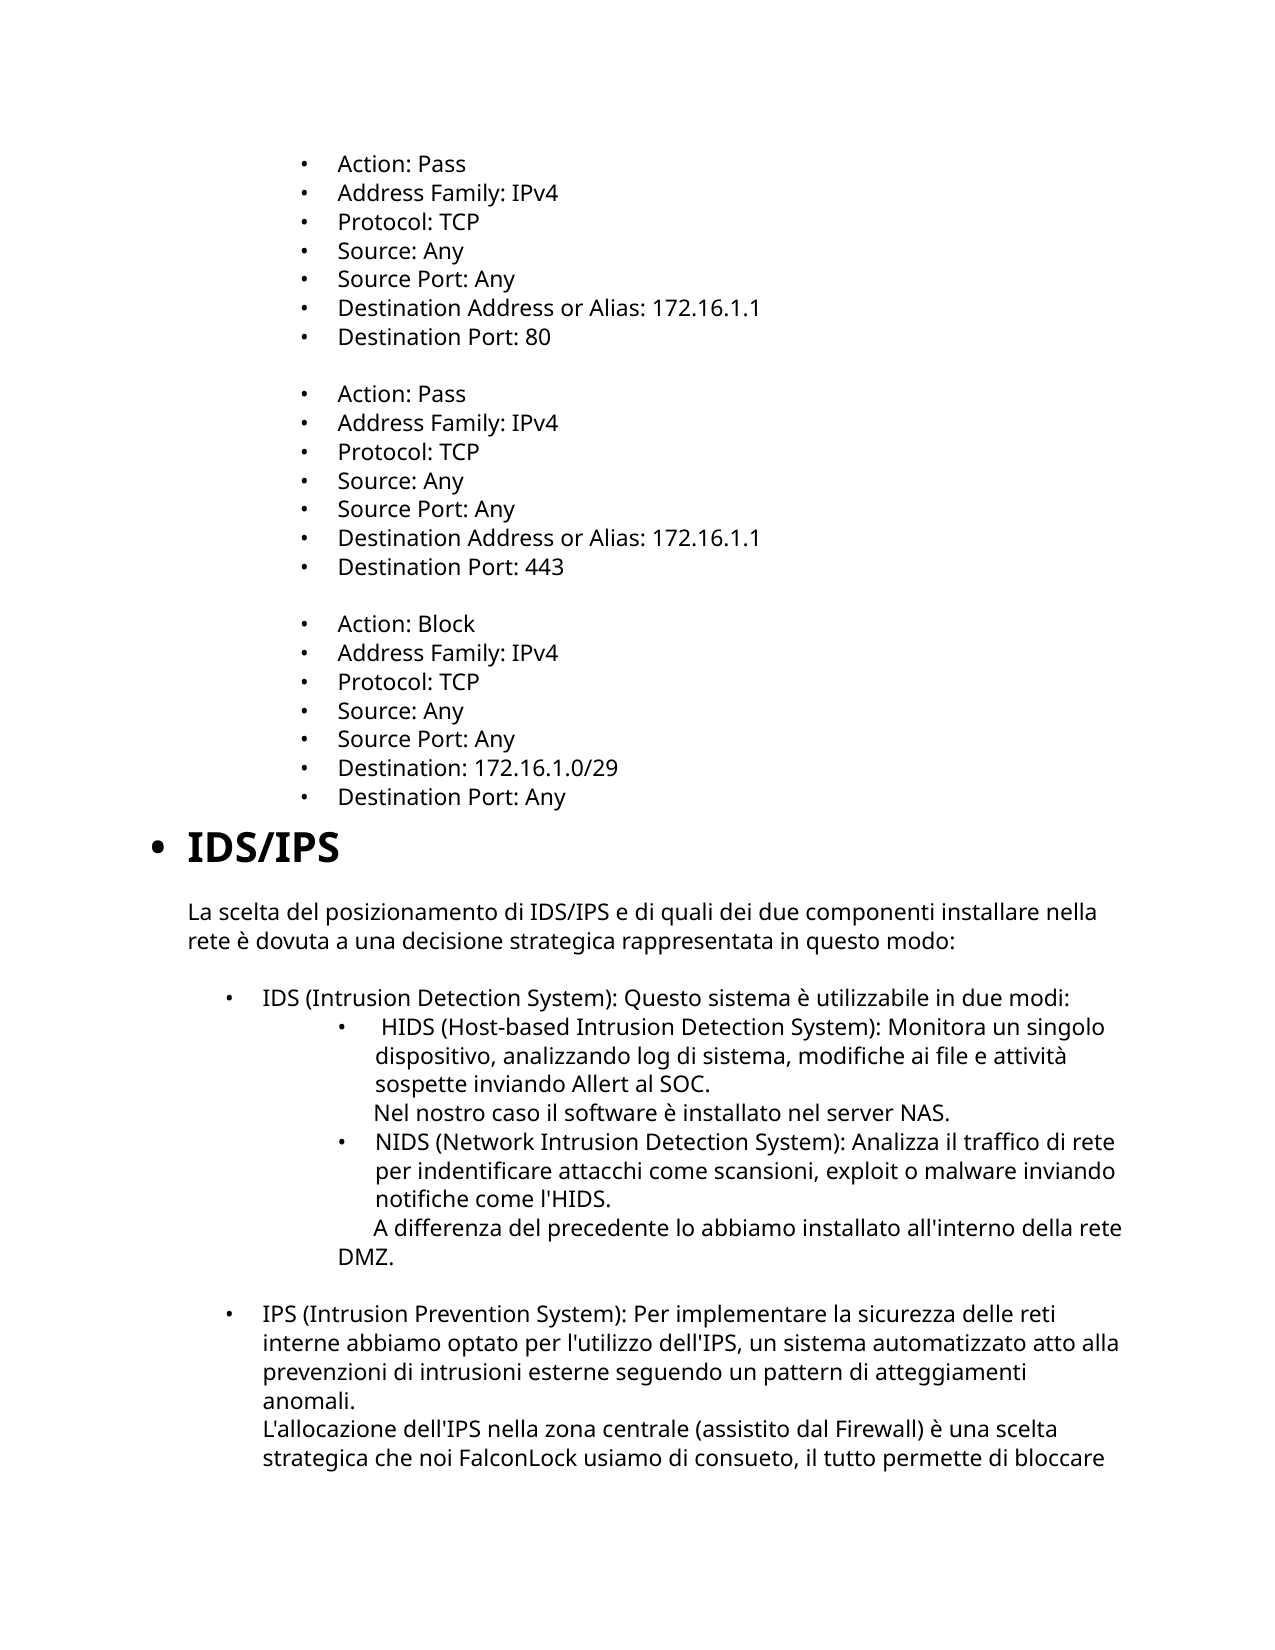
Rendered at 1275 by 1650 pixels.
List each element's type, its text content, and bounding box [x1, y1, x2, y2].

list Action: Block [300, 610, 1125, 639]
list HIDS (Host-based Intrusion Detection System): Monitora un singolo dispositivo, analizzando log di sistema, modifiche ai file e attività sospette inviando Allert al SOC. [337, 1012, 1125, 1099]
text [262, 1415, 1125, 1472]
list Address Family: IPv4 [300, 409, 1125, 437]
list Source Port: Any [300, 725, 1125, 754]
list Source: Any [300, 696, 1125, 725]
list IDS (Intrusion Detection System): Questo sistema è utilizzabile in due modi: [225, 984, 1125, 1012]
list Source: Any [300, 466, 1125, 495]
text Nel nostro caso il software è installato nel server NAS. [337, 1099, 1125, 1127]
list Action: Pass [300, 150, 1125, 179]
list Source Port: Any [300, 495, 1125, 524]
list Source: Any [300, 236, 1125, 265]
list Destination Port: 443 [300, 552, 1125, 581]
list Action: Pass [300, 380, 1125, 409]
list Destination Address or Alias: 172.16.1.1 [300, 524, 1125, 552]
list Destination Port: Any [300, 782, 1125, 811]
list Destination: 172.16.1.0/29 [300, 754, 1125, 782]
list NIDS (Network Intrusion Detection System): Analizza il traffico di rete per indentificare attacchi come scansioni, exploit o malware inviando notifiche come l'HIDS. [337, 1127, 1125, 1214]
list Destination Port: 80 [300, 322, 1125, 351]
list Protocol: TCP [300, 207, 1125, 236]
list Protocol: TCP [300, 437, 1125, 466]
text A differenza del precedente lo abbiamo installato all'interno della rete DMZ. [337, 1214, 1125, 1271]
text La scelta del posizionamento di IDS/IPS e di quali dei due componenti installare nella rete è dovuta a una decisione strategica rappresentata in questo modo: [187, 897, 1125, 955]
list Protocol: TCP [300, 667, 1125, 696]
list IPS (Intrusion Prevention System): Per implementare la sicurezza delle reti interne abbiamo optato per l'utilizzo dell'IPS, un sistema automatizzato atto alla prevenzioni di intrusioni esterne seguendo un pattern di atteggiamenti anomali. [225, 1300, 1125, 1415]
list Address Family: IPv4 [300, 179, 1125, 207]
list Address Family: IPv4 [300, 639, 1125, 667]
list IDS/IPS [150, 840, 1125, 869]
list Source Port: Any [300, 265, 1125, 294]
list Destination Address or Alias: 172.16.1.1 [300, 294, 1125, 322]
